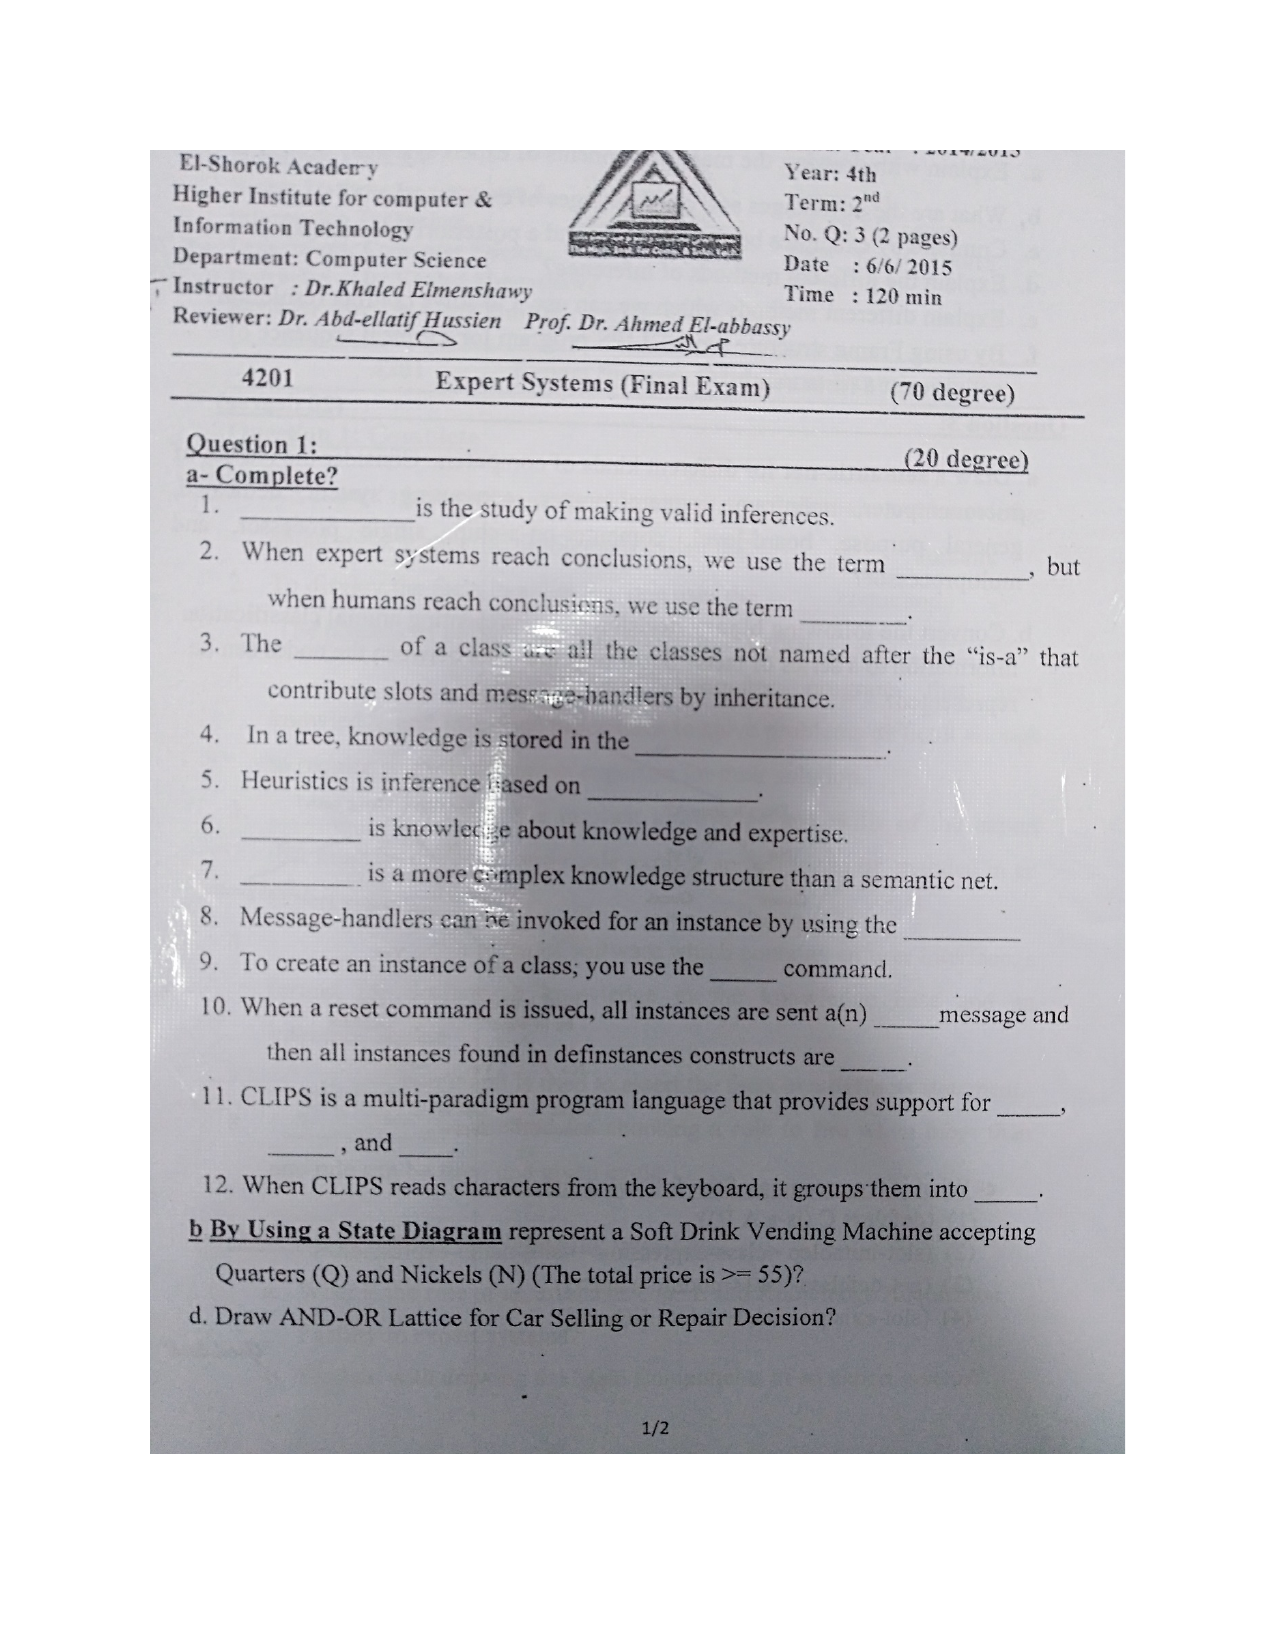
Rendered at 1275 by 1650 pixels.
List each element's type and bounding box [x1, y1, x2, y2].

picture [150, 150, 1125, 1454]
